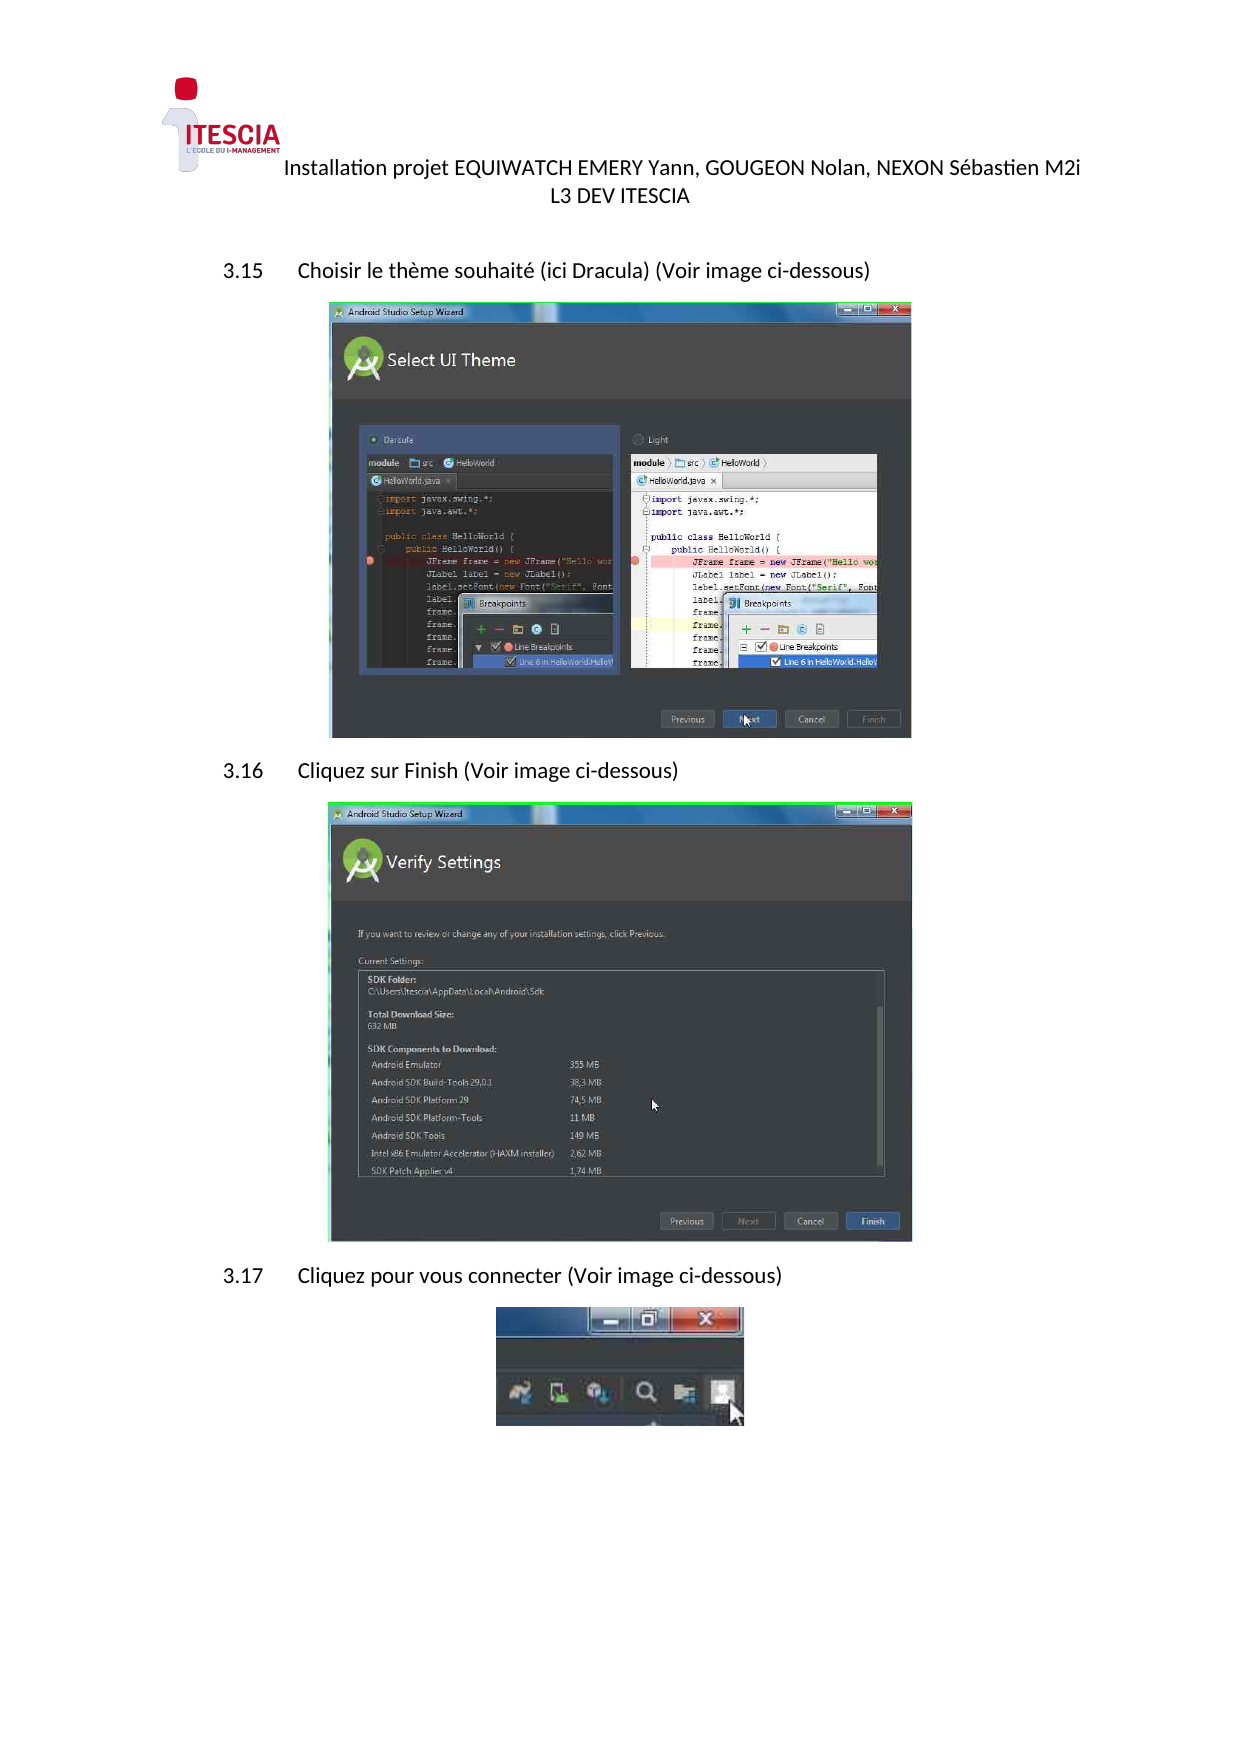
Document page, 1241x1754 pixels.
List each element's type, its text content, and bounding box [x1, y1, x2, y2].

picture [158, 73, 284, 176]
list Cliquez pour vous connecter (Voir image ci-dessous) [223, 1261, 1093, 1289]
list Cliquez sur Finish (Voir image ci-dessous) [223, 756, 1093, 784]
list Choisir le thème souhaité (ici Dracula) (Voir image ci-dessous) [223, 256, 1093, 284]
picture [328, 302, 912, 738]
picture [496, 1307, 745, 1426]
picture [327, 802, 913, 1242]
